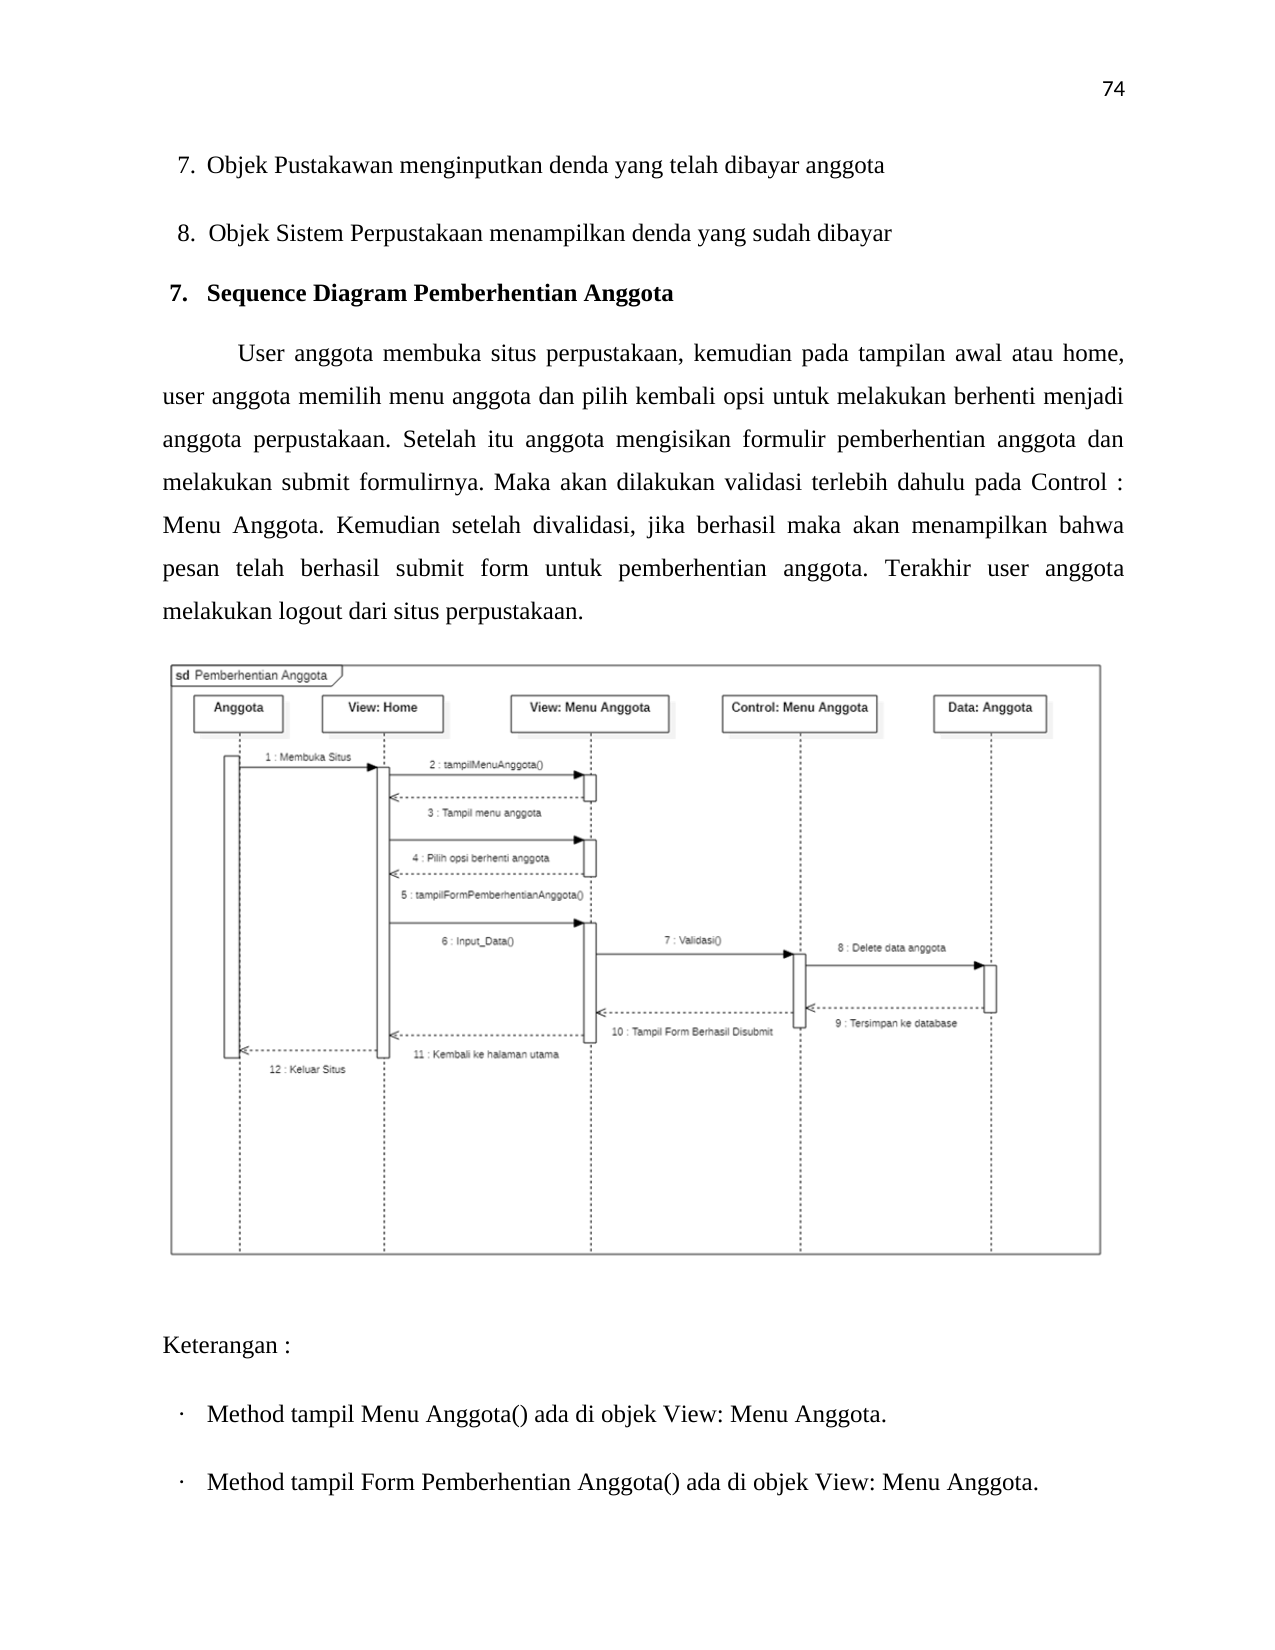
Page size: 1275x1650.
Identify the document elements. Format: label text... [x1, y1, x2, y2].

picture [162, 656, 1138, 1292]
text · Method tampil Form Pemberhentian Anggota() ada di objek View: Menu Anggota. [177, 1467, 1125, 1496]
text · Method tampil Menu Anggota() ada di objek View: Menu Anggota. [177, 1399, 1125, 1427]
text 7. Objek Pustakawan menginputkan denda yang telah dibayar anggota [177, 150, 1125, 179]
text Keterangan : [162, 1331, 1125, 1359]
list Sequence Diagram Pemberhentian Anggota [169, 278, 1125, 307]
text 8. Objek Sistem Perpustakaan menampilkan denda yang sudah dibayar [177, 218, 1125, 247]
text User anggota membuka situs perpustakaan, kemudian pada tampilan awal atau home, user anggota memilih menu anggota dan pilih kembali opsi untuk melakukan berhenti menjadi anggota perpustakaan. Setelah itu anggota mengisikan formulir pemberhentian anggota dan melakukan submit formulirnya. Maka akan dilakukan validasi terlebih dahulu pada Control : Menu Anggota. Kemudian setelah divalidasi, jika berhasil maka akan menampilkan bahwa pesan telah berhasil submit form untuk pemberhentian anggota. Terakhir user anggota melakukan logout dari situs perpustakaan. [162, 338, 1125, 625]
